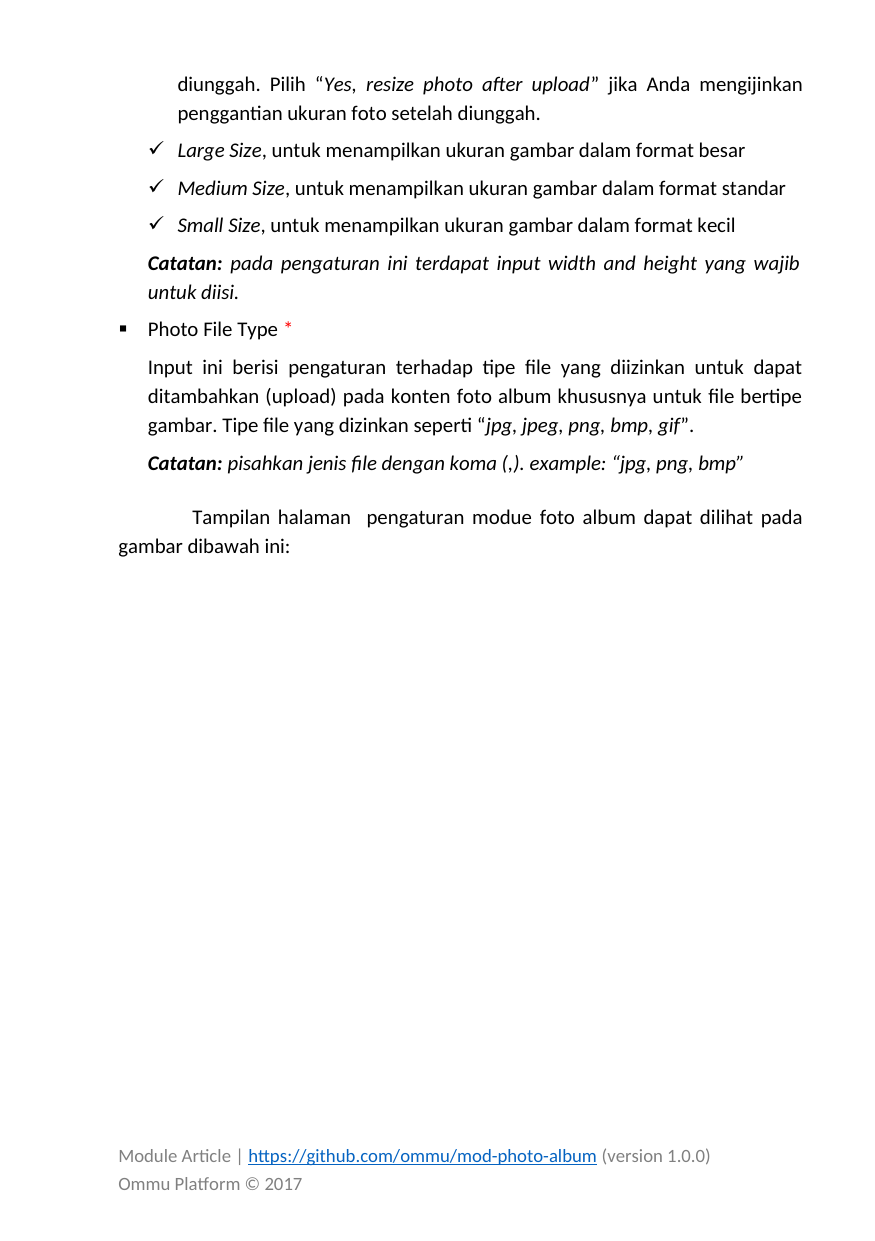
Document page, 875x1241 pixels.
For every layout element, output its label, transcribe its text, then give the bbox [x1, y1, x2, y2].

list Photo File Type * [118, 317, 803, 342]
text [177, 71, 803, 125]
list Medium Size, untuk menampilkan ukuran gambar dalam format standar [148, 175, 803, 200]
list Large Size, untuk menampilkan ukuran gambar dalam format besar [148, 137, 803, 163]
list Catatan: pisahkan jenis file dengan koma (,). example: “jpg, png, bmp” [148, 450, 803, 475]
list Small Size, untuk menampilkan ukuran gambar dalam format kecil [148, 212, 803, 238]
list Input ini berisi pengaturan terhadap tipe file yang diizinkan untuk dapat ditambahkan (upload) pada konten foto album khususnya untuk file bertipe gambar. Tipe file yang dizinkan seperti “jpg, jpeg, png, bmp, gif”. [148, 354, 803, 438]
text Tampilan halaman pengaturan modue foto album dapat dilihat pada gambar dibawah ini: [118, 504, 803, 559]
text Catatan: pada pengaturan ini terdapat input width and height yang wajib untuk diisi. [148, 250, 803, 304]
